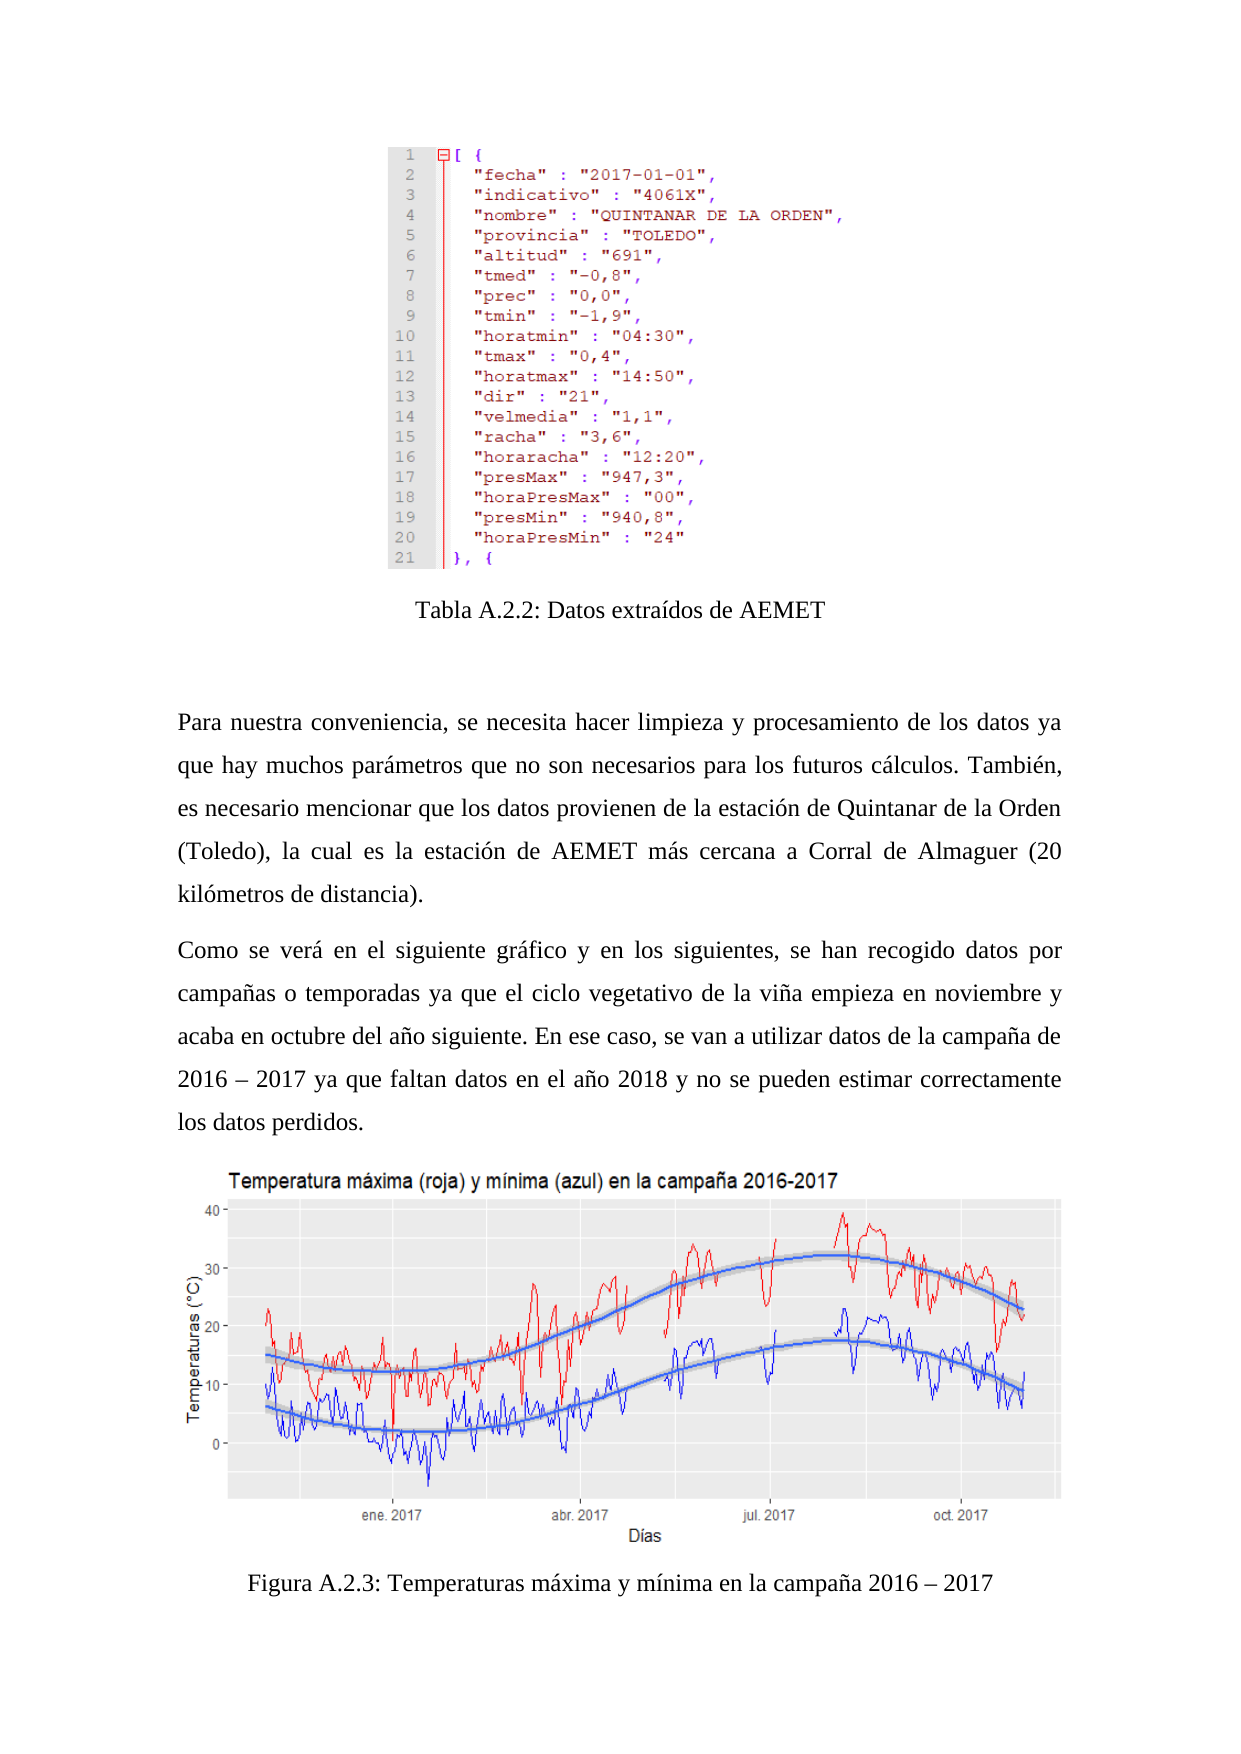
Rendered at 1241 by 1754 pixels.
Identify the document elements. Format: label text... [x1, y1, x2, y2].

picture [387, 147, 853, 569]
picture [177, 1162, 1070, 1554]
text Como se verá en el siguiente gráfico y en los siguientes, se han recogido datos por campañas o temporadas ya que el ciclo vegetativo de la viña empieza en noviembre y acaba en octubre del año siguiente. En ese caso, se van a utilizar datos de la campaña de 2016 – 2017 ya que faltan datos en el año 2018 y no se pueden estimar correctamente los datos perdidos. [177, 935, 1063, 1136]
text Para nuestra conveniencia, se necesita hacer limpieza y procesamiento de los datos ya que hay muchos parámetros que no son necesarios para los futuros cálculos. También, es necesario mencionar que los datos provienen de la estación de Quintanar de la Orden (Toledo), la cual es la estación de AEMET más cercana a Corral de Almaguer (20 kilómetros de distancia). [177, 707, 1063, 908]
text Figura A.2.3: Temperaturas máxima y mínima en la campaña 2016 – 2017 [177, 1554, 1063, 1597]
text Tabla A.2.2: Datos extraídos de AEMET [177, 595, 1063, 624]
